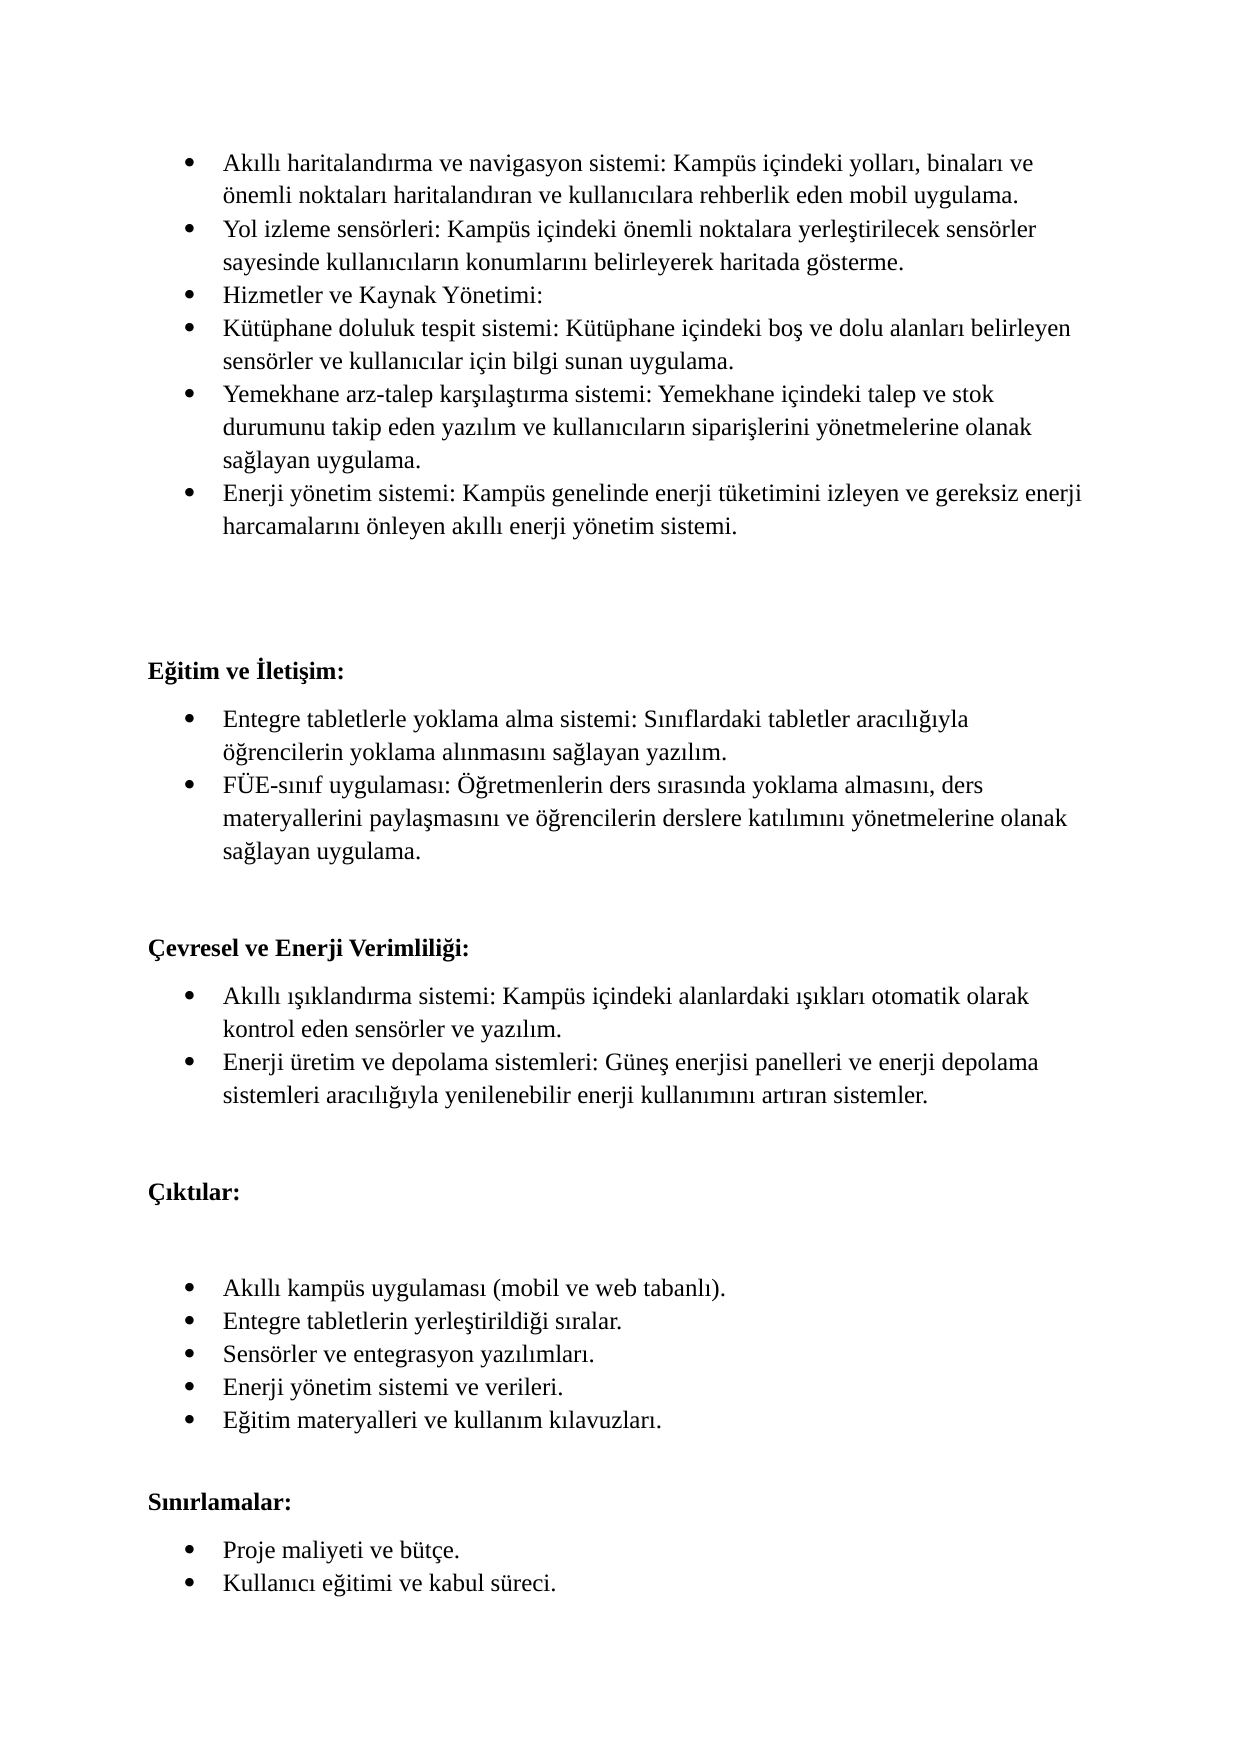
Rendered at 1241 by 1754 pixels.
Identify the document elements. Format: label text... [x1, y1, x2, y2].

list FÜE-sınıf uygulaması: Öğretmenlerin ders sırasında yoklama almasını, ders materyallerini paylaşmasını ve öğrencilerin derslere katılımını yönetmelerine olanak sağlayan uygulama. [185, 770, 1093, 864]
list Akıllı haritalandırma ve navigasyon sistemi: Kampüs içindeki yolları, binaları ve önemli noktaları haritalandıran ve kullanıcılara rehberlik eden mobil uygulama. [185, 148, 1093, 209]
list Enerji üretim ve depolama sistemleri: Güneş enerjisi panelleri ve enerji depolama sistemleri aracılığıyla yenilenebilir enerji kullanımını artıran sistemler. [185, 1047, 1093, 1109]
list Kullanıcı eğitimi ve kabul süreci. [185, 1568, 1093, 1597]
text Eğitim ve İletişim: [148, 656, 1093, 685]
text Çevresel ve Enerji Verimliliği: [148, 933, 1093, 962]
list Proje maliyeti ve bütçe. [185, 1535, 1093, 1564]
list Enerji yönetim sistemi: Kampüs genelinde enerji tüketimini izleyen ve gereksiz enerji harcamalarını önleyen akıllı enerji yönetim sistemi. [185, 478, 1093, 539]
text Sınırlamalar: [148, 1487, 1093, 1516]
list Entegre tabletlerin yerleştirildiği sıralar. [185, 1306, 1093, 1334]
list Enerji yönetim sistemi ve verileri. [185, 1372, 1093, 1401]
text Çıktılar: [148, 1177, 1093, 1206]
list Yol izleme sensörleri: Kampüs içindeki önemli noktalara yerleştirilecek sensörler sayesinde kullanıcıların konumlarını belirleyerek haritada gösterme. [185, 214, 1093, 275]
list Akıllı kampüs uygulaması (mobil ve web tabanlı). [185, 1273, 1093, 1301]
list Yemekhane arz-talep karşılaştırma sistemi: Yemekhane içindeki talep ve stok durumunu takip eden yazılım ve kullanıcıların siparişlerini yönetmelerine olanak sağlayan uygulama. [185, 379, 1093, 473]
list Eğitim materyalleri ve kullanım kılavuzları. [185, 1405, 1093, 1433]
list Entegre tabletlerle yoklama alma sistemi: Sınıflardaki tabletler aracılığıyla öğrencilerin yoklama alınmasını sağlayan yazılım. [185, 704, 1093, 765]
list Sensörler ve entegrasyon yazılımları. [185, 1339, 1093, 1367]
list Hizmetler ve Kaynak Yönetimi: [185, 280, 1093, 308]
list Akıllı ışıklandırma sistemi: Kampüs içindeki alanlardaki ışıkları otomatik olarak kontrol eden sensörler ve yazılım. [185, 981, 1093, 1043]
list Kütüphane doluluk tespit sistemi: Kütüphane içindeki boş ve dolu alanları belirleyen sensörler ve kullanıcılar için bilgi sunan uygulama. [185, 313, 1093, 374]
